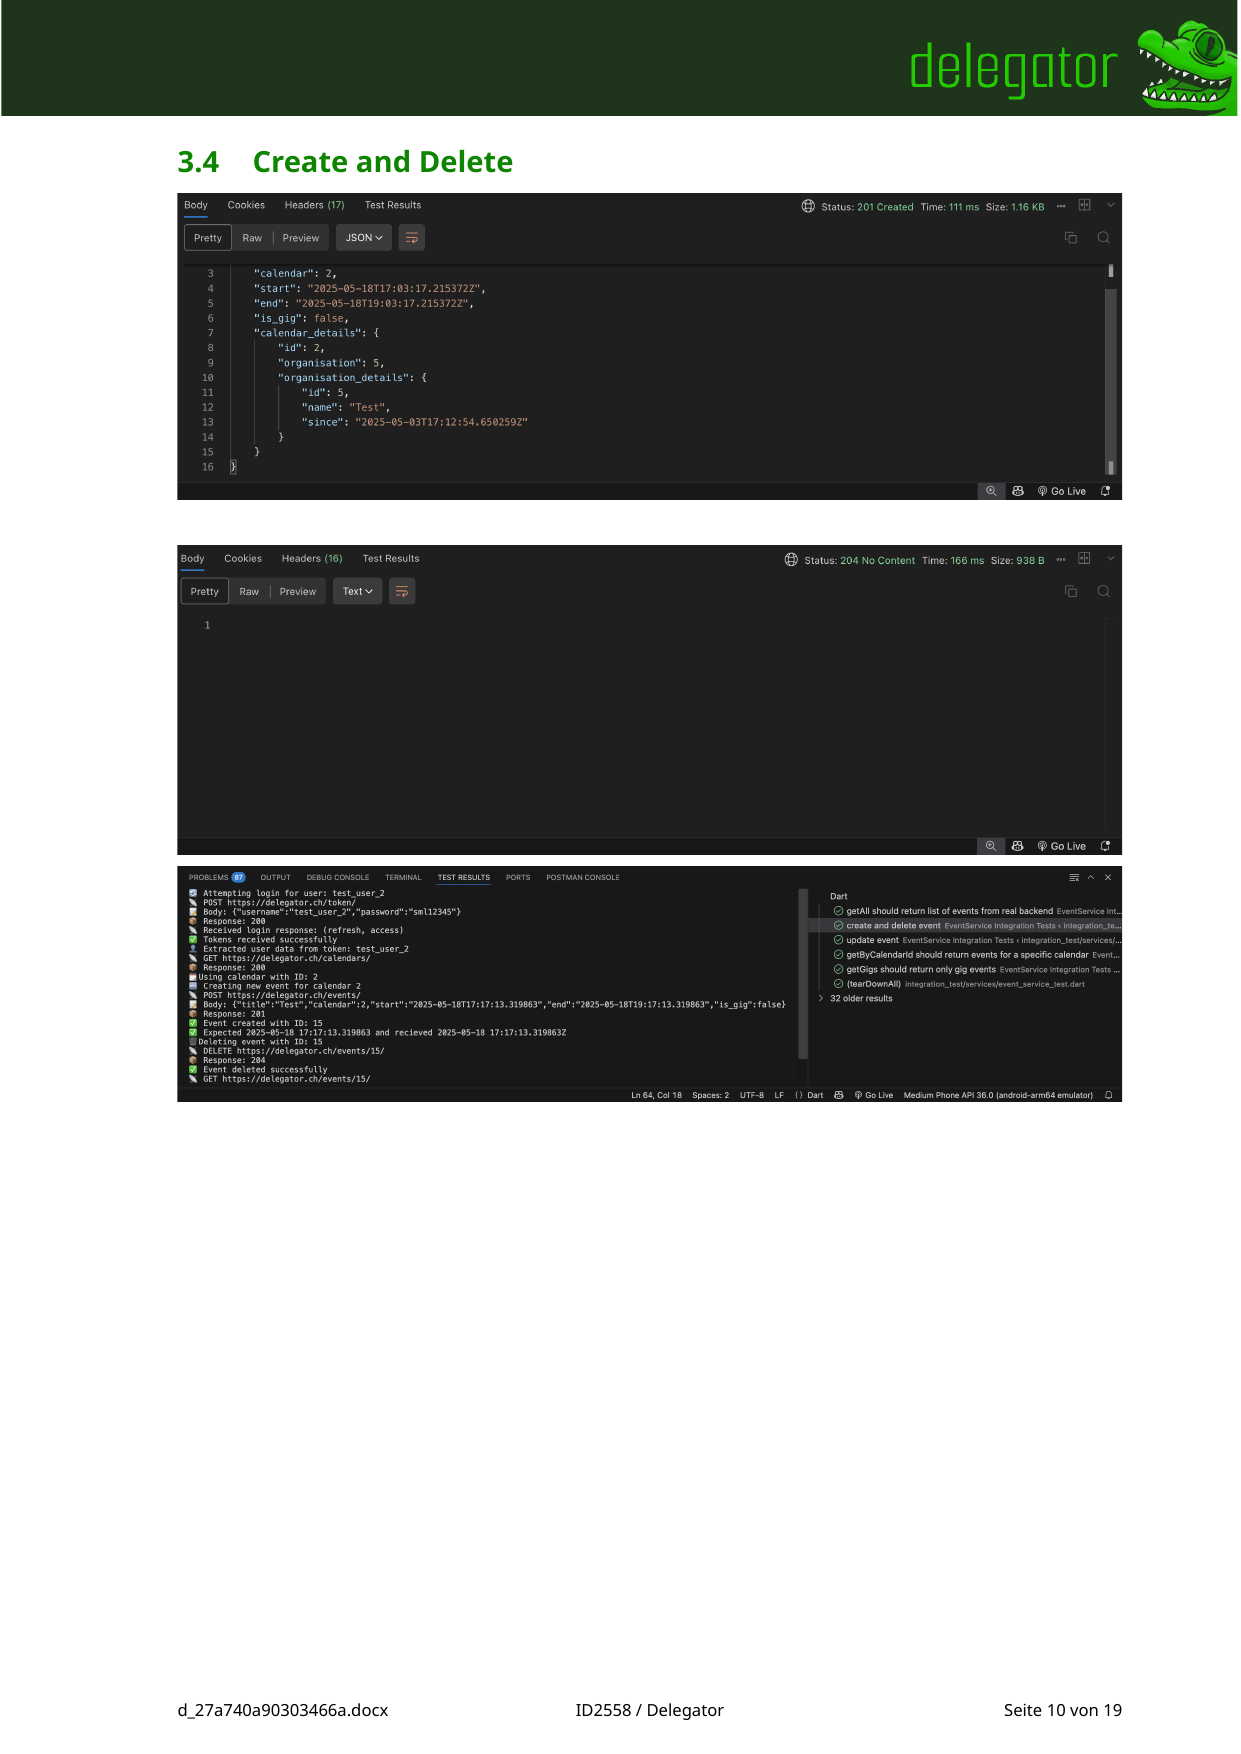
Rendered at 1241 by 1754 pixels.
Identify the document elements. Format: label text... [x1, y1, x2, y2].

subtitle Create and Delete [177, 141, 1122, 181]
picture [0, 0, 1238, 116]
picture [177, 545, 1123, 855]
picture [177, 193, 1123, 500]
picture [177, 866, 1123, 1102]
